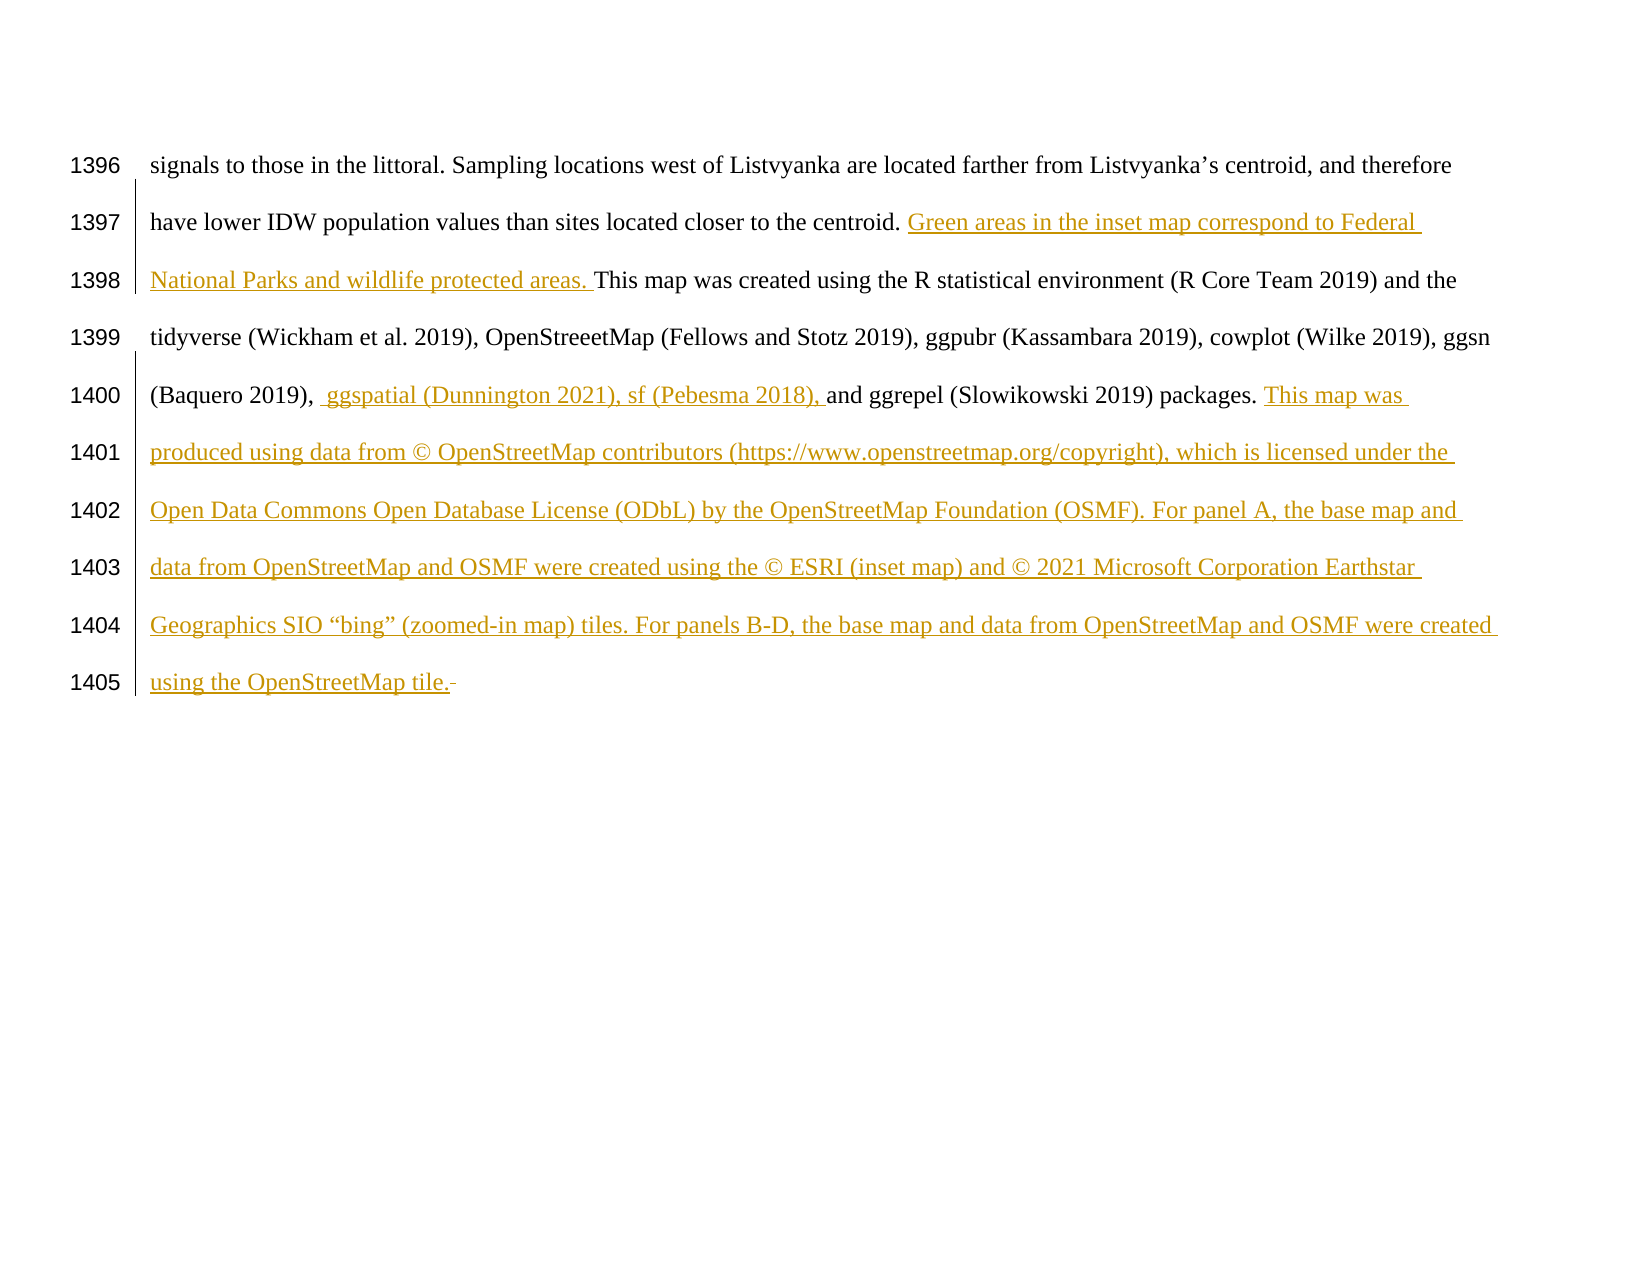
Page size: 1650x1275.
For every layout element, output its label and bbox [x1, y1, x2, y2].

text [150, 150, 1500, 696]
